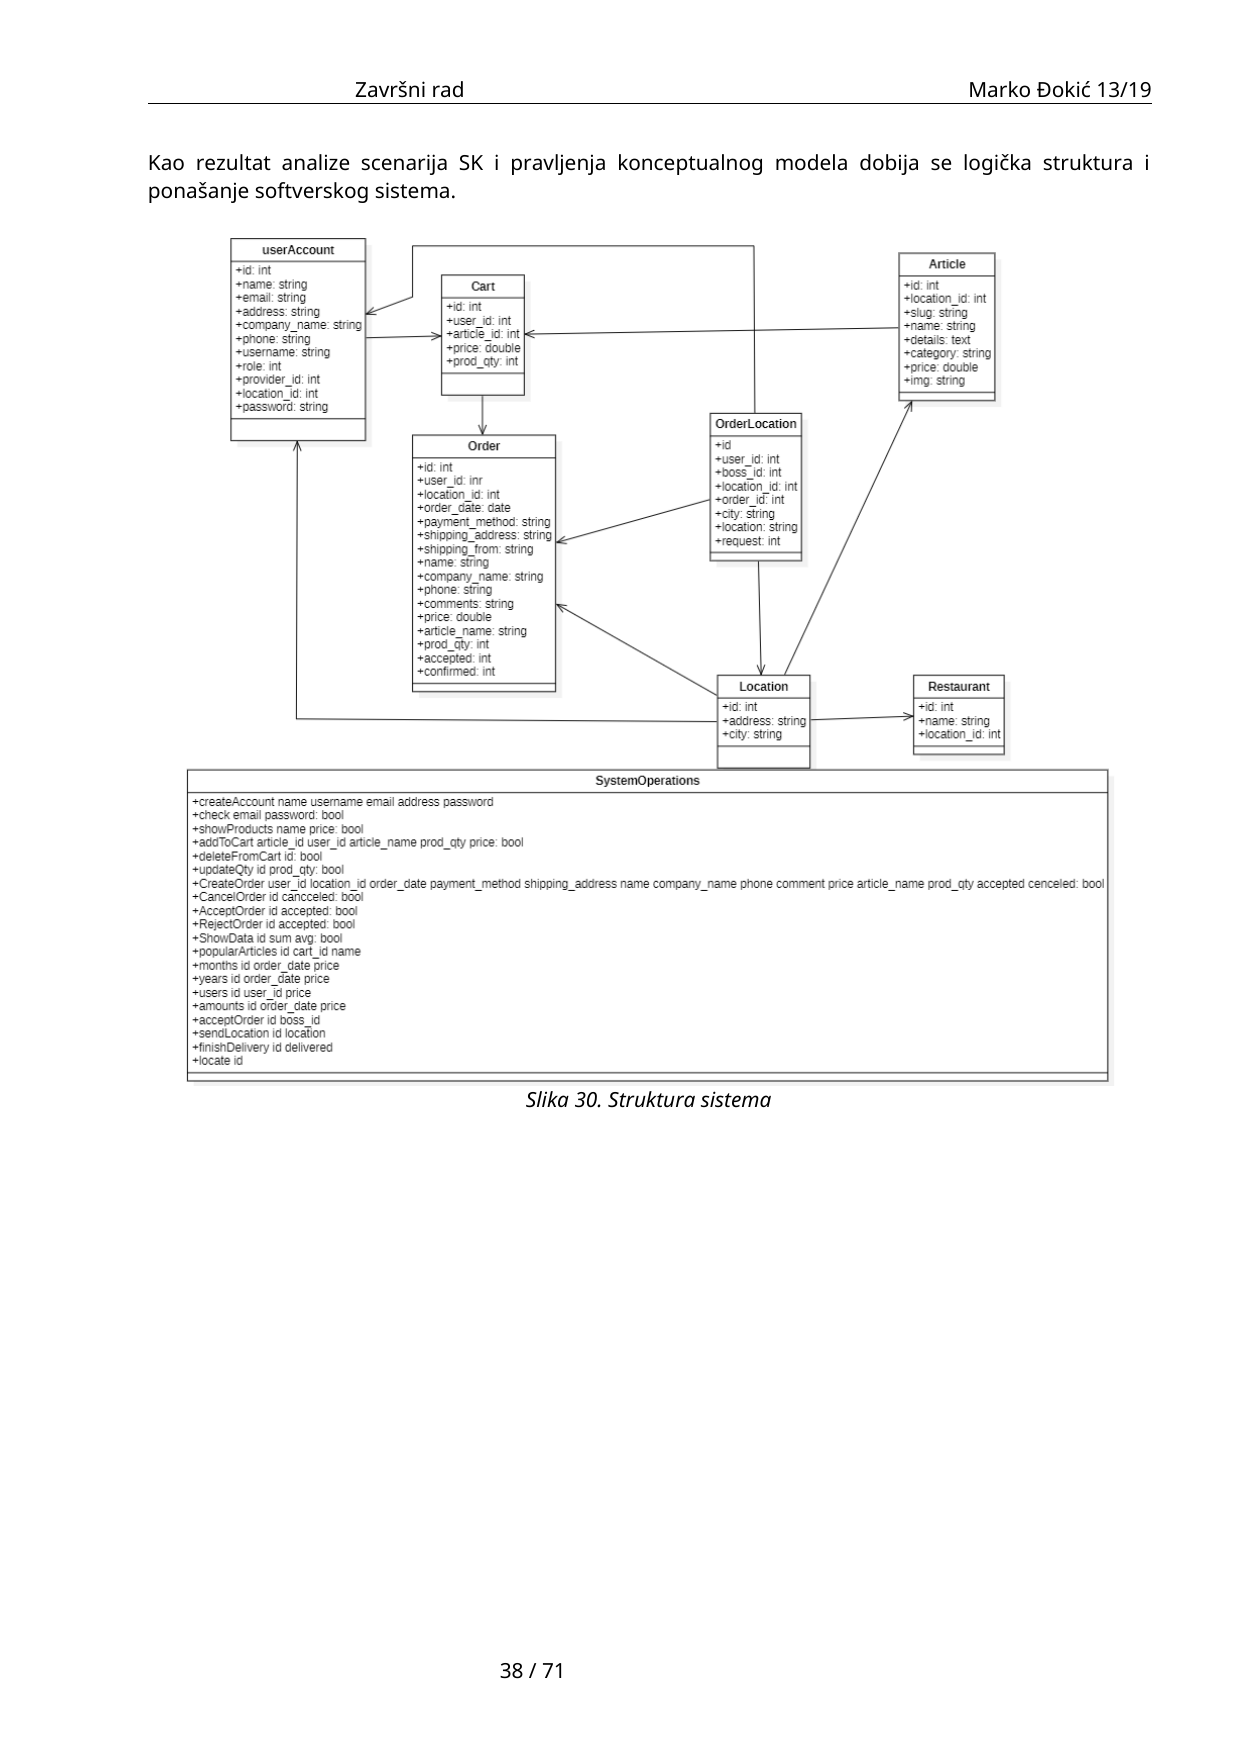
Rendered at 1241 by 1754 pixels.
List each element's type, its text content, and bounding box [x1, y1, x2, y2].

text Kao rezultat analize scenarija SK i pravljenja konceptualnog modela dobija se logička struktura i ponašanje softverskog sistema. [148, 148, 1152, 204]
text Slika 30. Struktura sistema [148, 1085, 1152, 1139]
picture [182, 232, 1117, 1086]
